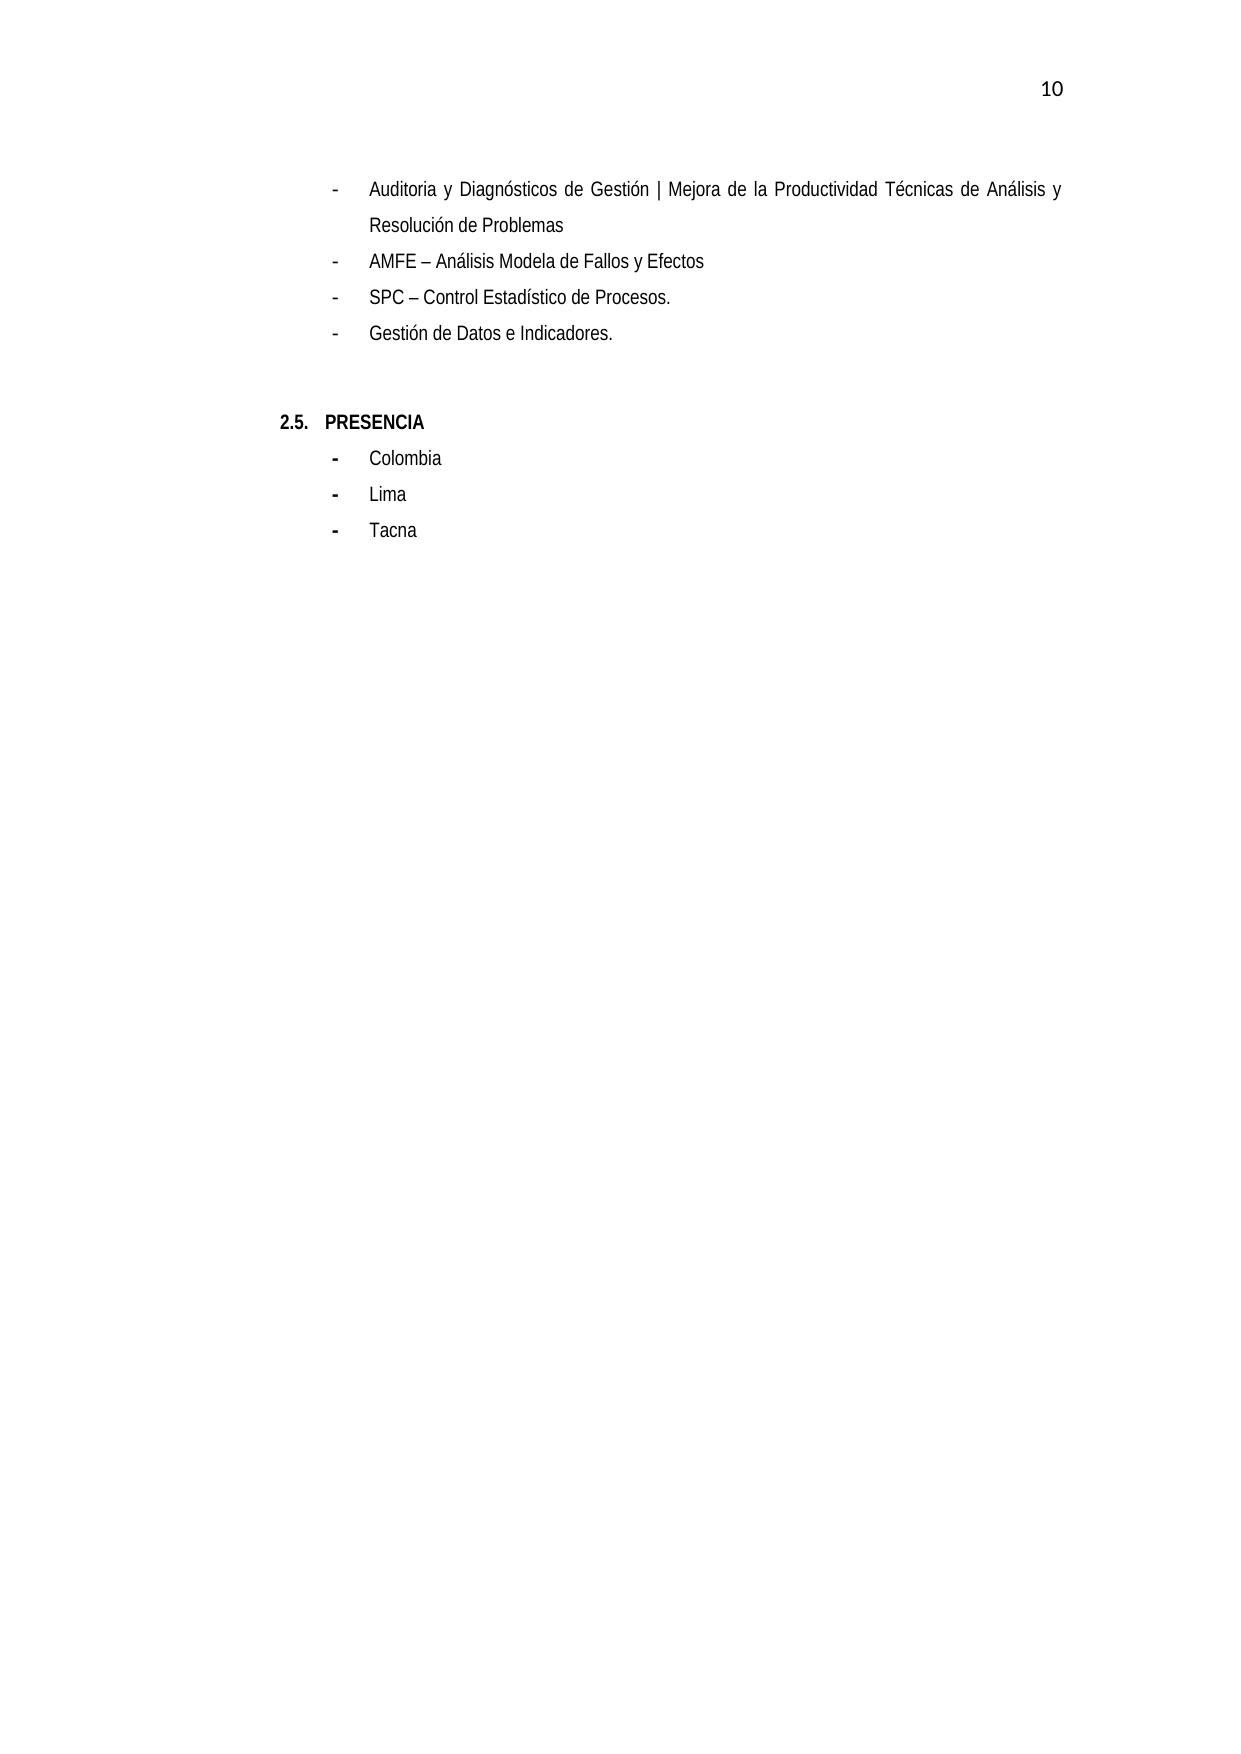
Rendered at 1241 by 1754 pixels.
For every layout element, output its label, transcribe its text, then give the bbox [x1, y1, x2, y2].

list Lima [332, 482, 1063, 506]
list PRESENCIA [280, 410, 1063, 434]
list Tacna [332, 518, 1063, 542]
list AMFE – Análisis Modela de Fallos y Efectos [332, 249, 1063, 273]
list Auditoria y Diagnósticos de Gestión | Mejora de la Productividad Técnicas de Análisis y Resolución de Problemas [332, 177, 1063, 237]
list Colombia [332, 446, 1063, 470]
list SPC – Control Estadístico de Procesos. [332, 285, 1063, 309]
list Gestión de Datos e Indicadores. [332, 321, 1063, 345]
